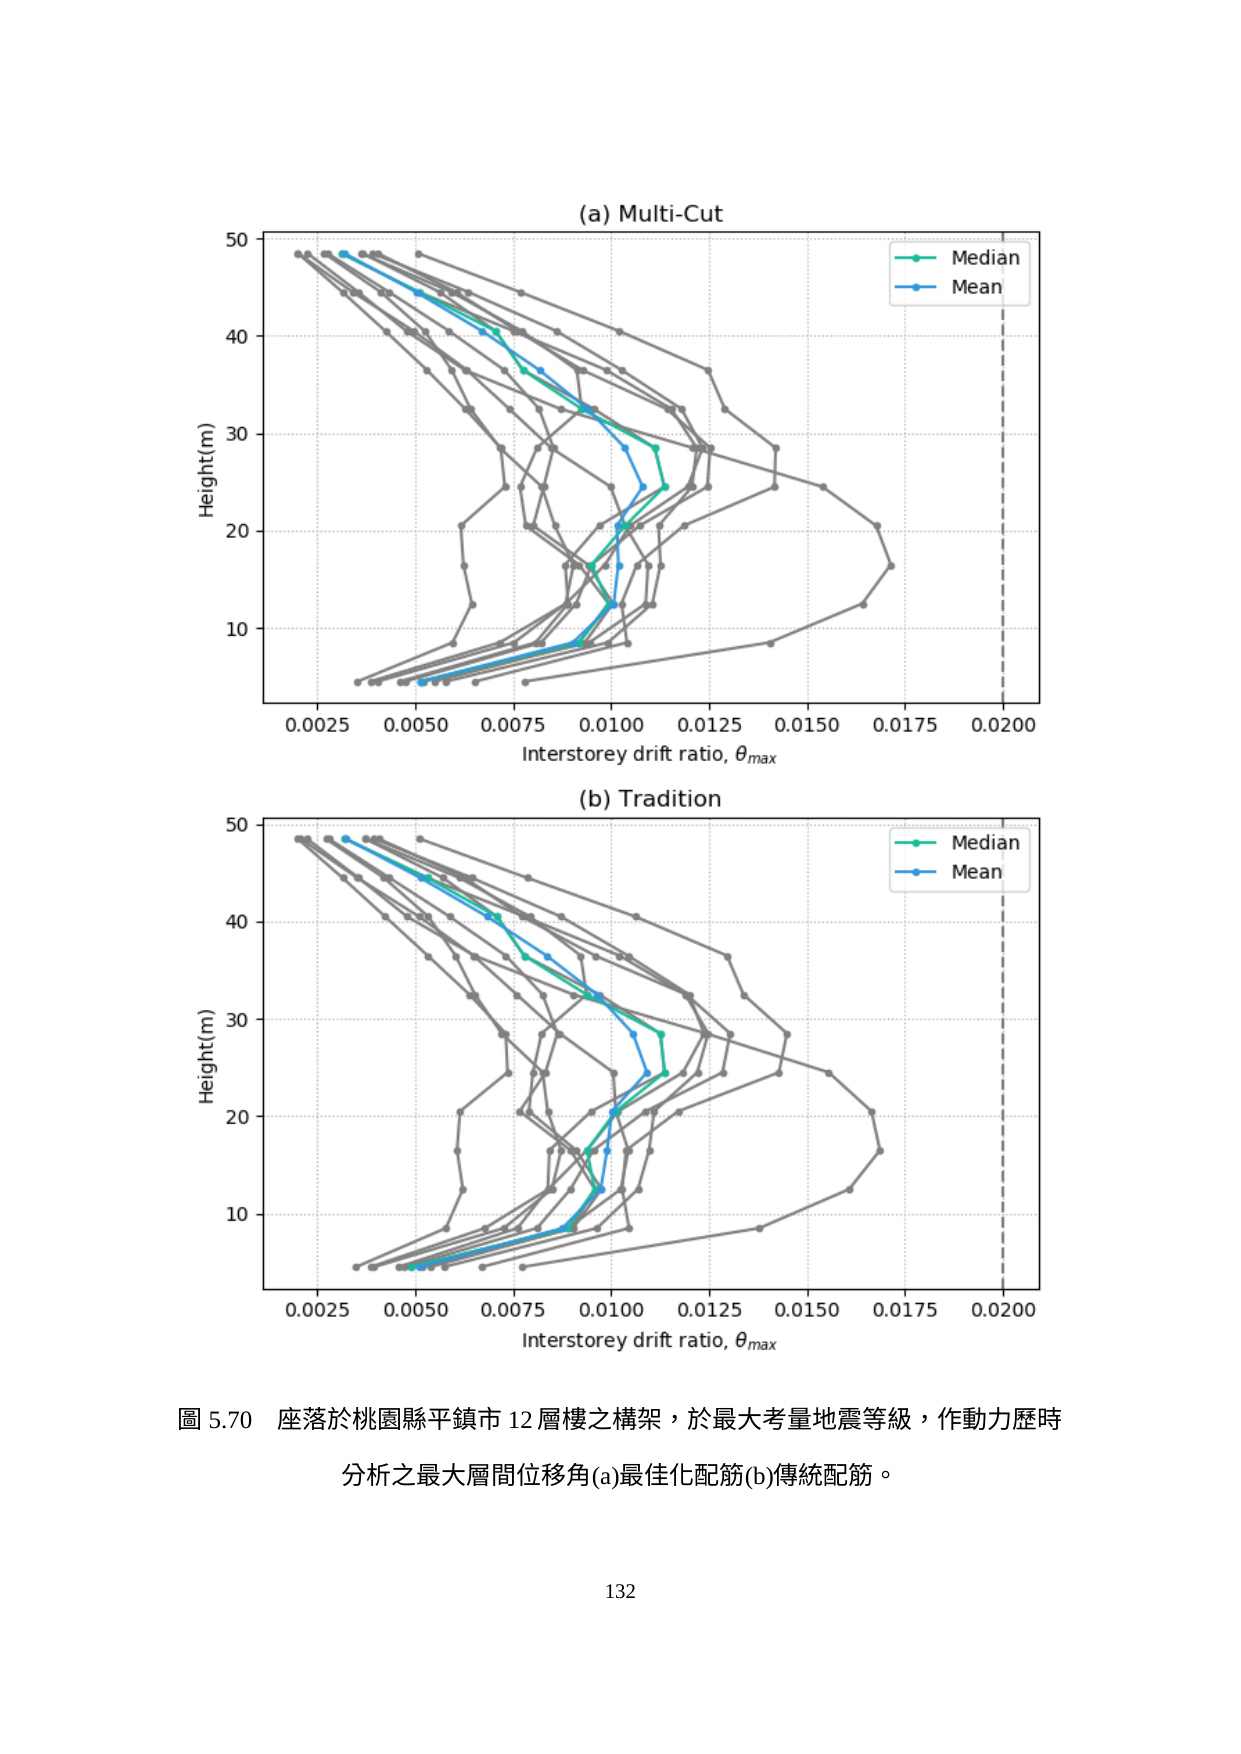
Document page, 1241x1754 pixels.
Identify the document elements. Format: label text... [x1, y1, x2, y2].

picture [177, 184, 1063, 1375]
